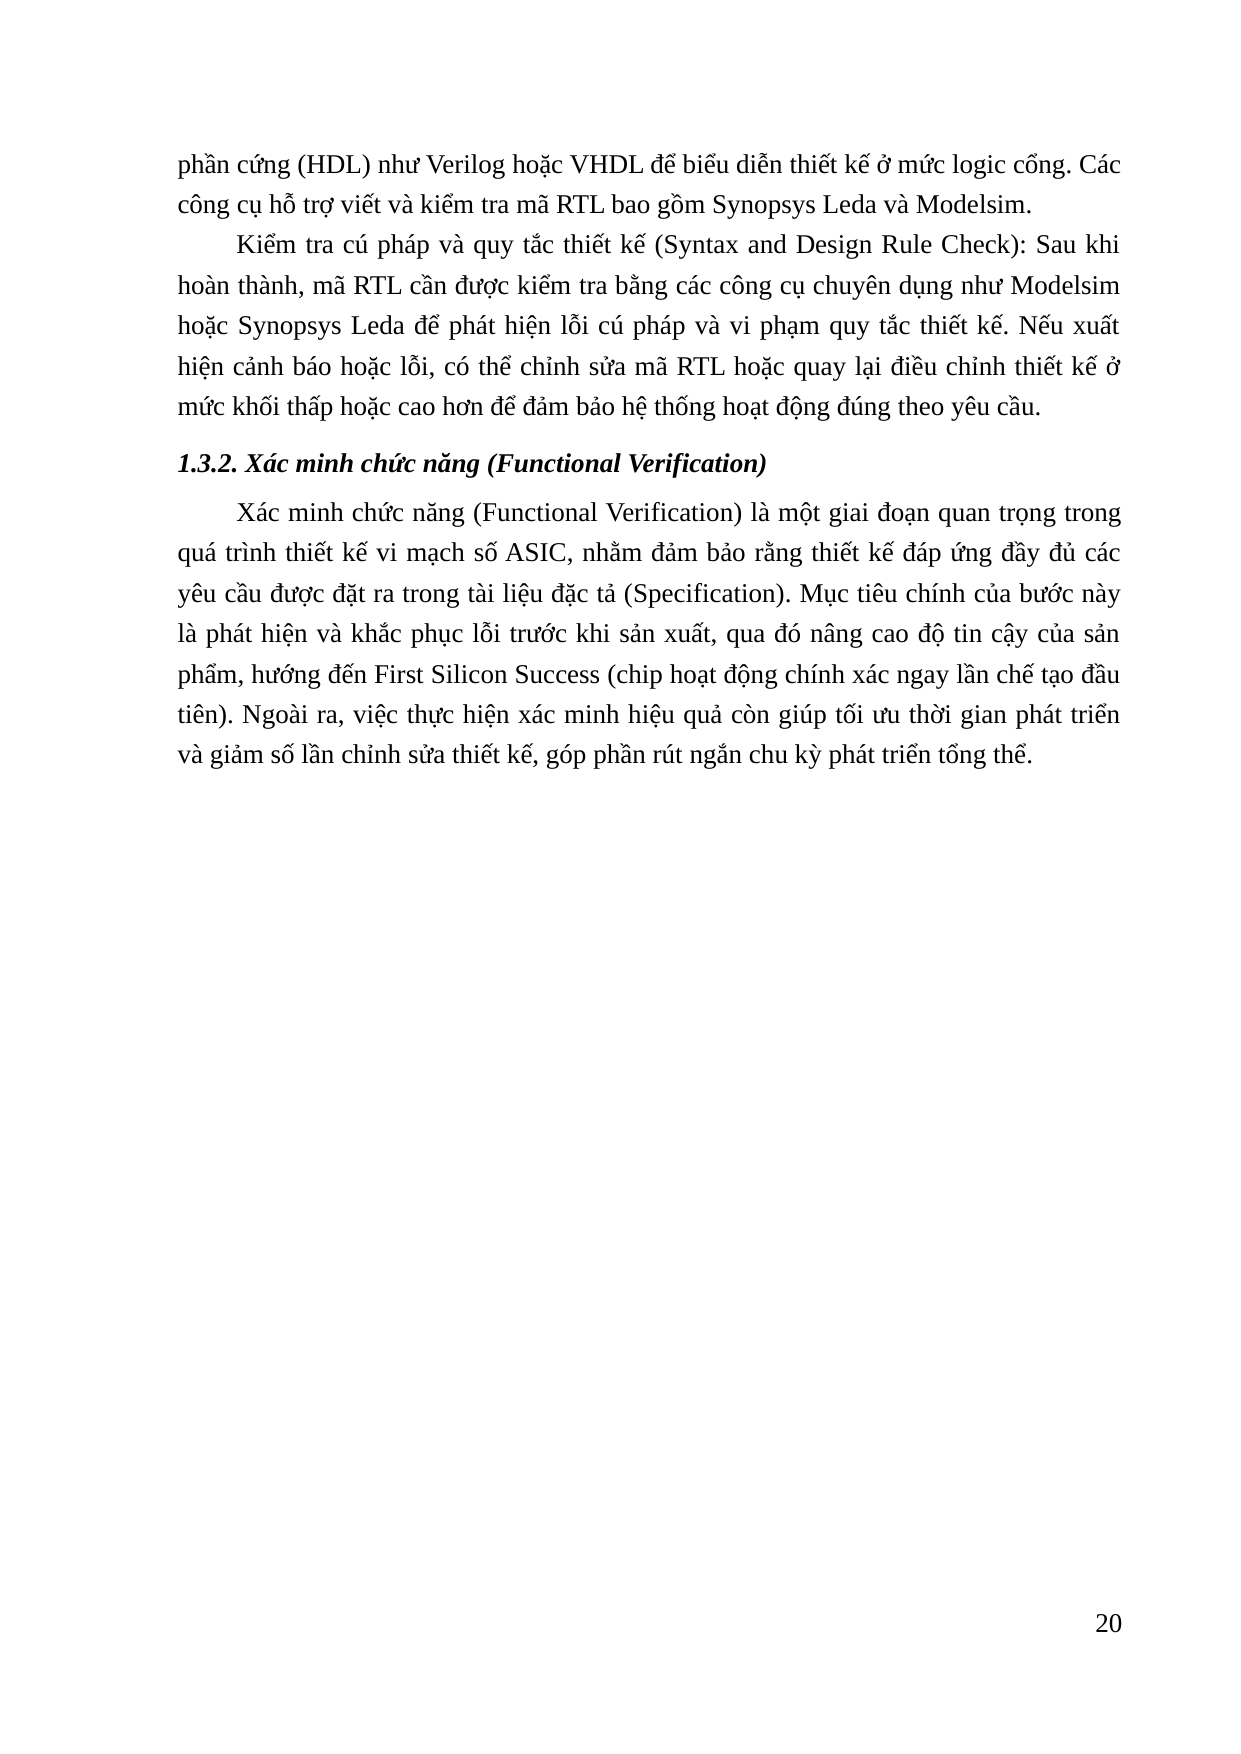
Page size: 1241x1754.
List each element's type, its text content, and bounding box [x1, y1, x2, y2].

text Xác minh chức năng (Functional Verification) là một giai đoạn quan trọng trong quá trình thiết kế vi mạch số ASIC, nhằm đảm bảo rằng thiết kế đáp ứng đầy đủ các yêu cầu được đặt ra trong tài liệu đặc tả (Specification). Mục tiêu chính của bước này là phát hiện và khắc phục lỗi trước khi sản xuất, qua đó nâng cao độ tin cậy của sản phẩm, hướng đến First Silicon Success (chip hoạt động chính xác ngay lần chế tạo đầu tiên). Ngoài ra, việc thực hiện xác minh hiệu quả còn giúp tối ưu thời gian phát triển và giảm số lần chỉnh sửa thiết kế, góp phần rút ngắn chu kỳ phát triển tổng thể. [177, 496, 1122, 770]
subtitle Xác minh chức năng (Functional Verification) [177, 447, 1122, 478]
text Kiểm tra cú pháp và quy tắc thiết kế (Syntax and Design Rule Check): Sau khi hoàn thành, mã RTL cần được kiểm tra bằng các công cụ chuyên dụng như Modelsim hoặc Synopsys Leda để phát hiện lỗi cú pháp và vi phạm quy tắc thiết kế. Nếu xuất hiện cảnh báo hoặc lỗi, có thể chỉnh sửa mã RTL hoặc quay lại điều chỉnh thiết kế ở mức khối thấp hoặc cao hơn để đảm bảo hệ thống hoạt động đúng theo yêu cầu. [177, 228, 1122, 421]
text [177, 148, 1122, 219]
